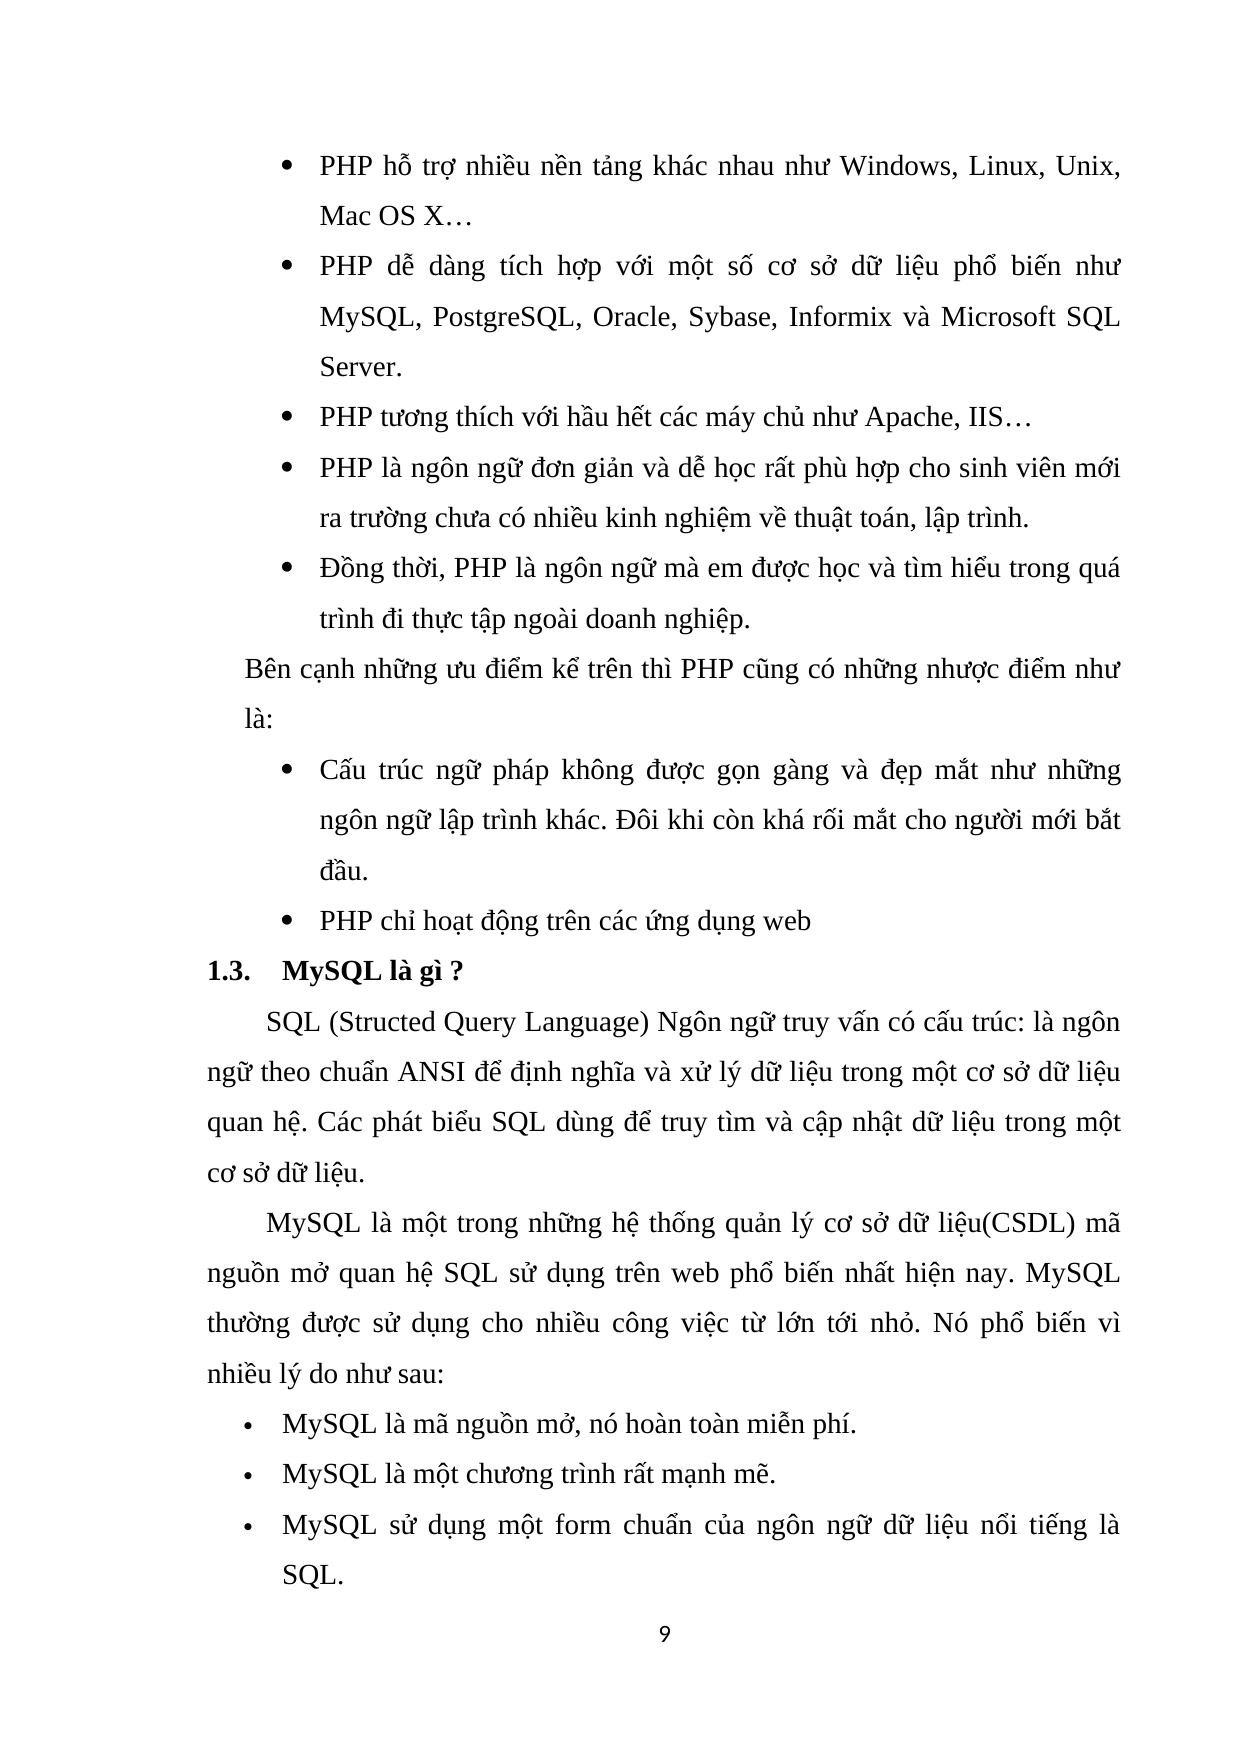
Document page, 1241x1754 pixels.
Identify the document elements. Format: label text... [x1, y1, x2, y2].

list MySQL là gì ? [207, 953, 1122, 987]
list MySQL là một chương trình rất mạnh mẽ. [244, 1457, 1122, 1490]
list Đồng thời, PHP là ngôn ngữ mà em được học và tìm hiểu trong quá trình đi thực tập ngoài doanh nghiệp. [282, 551, 1122, 634]
list MySQL là mã nguồn mở, nó hoàn toàn miễn phí. [244, 1406, 1122, 1440]
list PHP tương thích với hầu hết các máy chủ như Apache, IIS… [282, 399, 1122, 433]
list MySQL sử dụng một form chuẩn của ngôn ngữ dữ liệu nổi tiếng là SQL. [244, 1507, 1122, 1591]
text MySQL là một trong những hệ thống quản lý cơ sở dữ liệu(CSDL) mã nguồn mở quan hệ SQL sử dụng trên web phổ biến nhất hiện nay. MySQL thường được sử dụng cho nhiều công việc từ lớn tới nhỏ. Nó phổ biến vì nhiều lý do như sau: [207, 1205, 1122, 1389]
list PHP là ngôn ngữ đơn giản và dễ học rất phù hợp cho sinh viên mới ra trường chưa có nhiều kinh nghiệm về thuật toán, lập trình. [282, 450, 1122, 534]
list PHP chỉ hoạt động trên các ứng dụng web [282, 903, 1122, 937]
list PHP dễ dàng tích hợp với một số cơ sở dữ liệu phổ biến như MySQL, PostgreSQL, Oracle, Sybase, Informix và Microsoft SQL Server. [282, 248, 1122, 383]
list PHP hỗ trợ nhiều nền tảng khác nhau như Windows, Linux, Unix, Mac OS X… [282, 148, 1122, 232]
list Cấu trúc ngữ pháp không được gọn gàng và đẹp mắt như những ngôn ngữ lập trình khác. Đôi khi còn khá rối mắt cho người mới bắt đầu. [282, 752, 1122, 886]
text SQL (Structed Query Language) Ngôn ngữ truy vấn có cấu trúc: là ngôn ngữ theo chuẩn ANSI để định nghĩa và xử lý dữ liệu trong một cơ sở dữ liệu quan hệ. Các phát biểu SQL dùng để truy tìm và cập nhật dữ liệu trong một cơ sở dữ liệu. [207, 1004, 1122, 1188]
text Bên cạnh những ưu điểm kể trên thì PHP cũng có những nhược điểm như là: [244, 651, 1122, 735]
